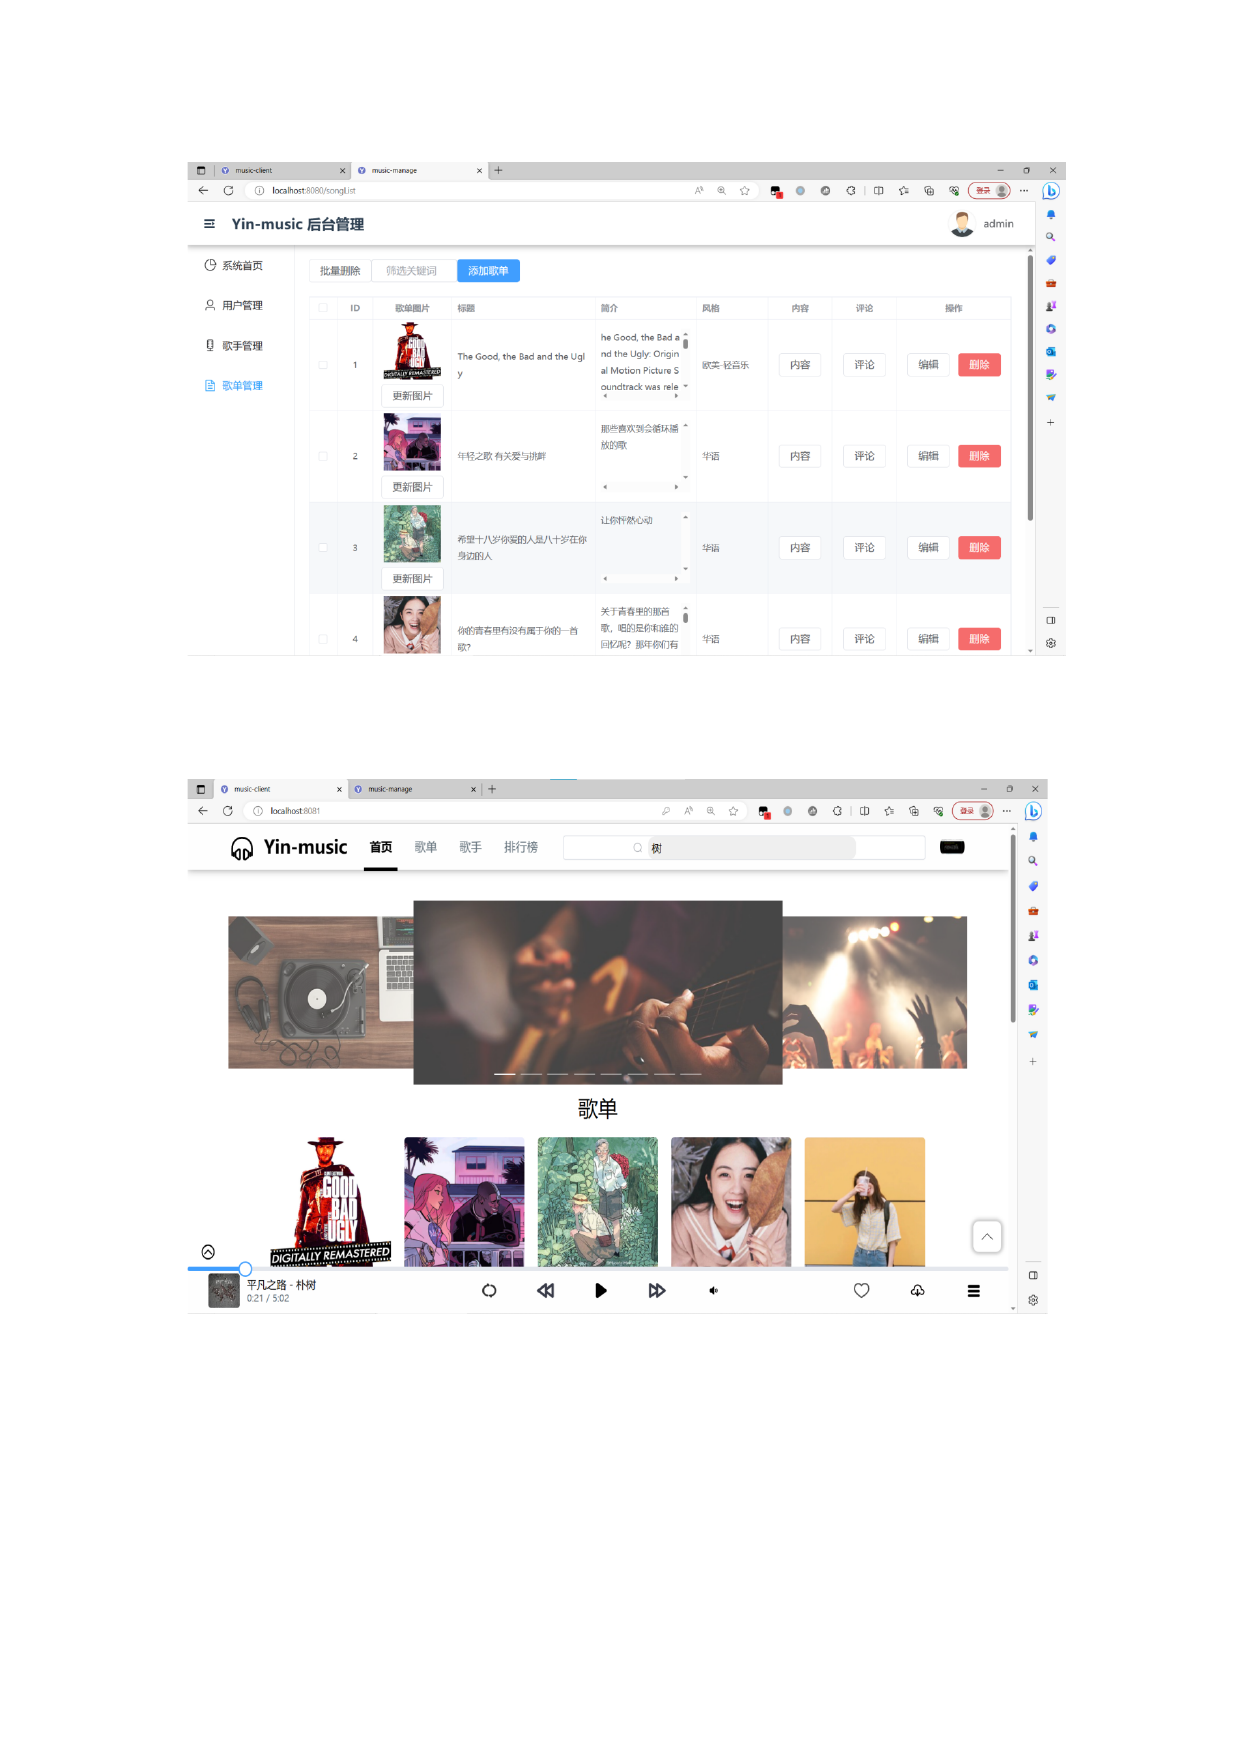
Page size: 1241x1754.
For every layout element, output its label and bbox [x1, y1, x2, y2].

picture [187, 779, 1048, 1314]
picture [187, 162, 1066, 656]
